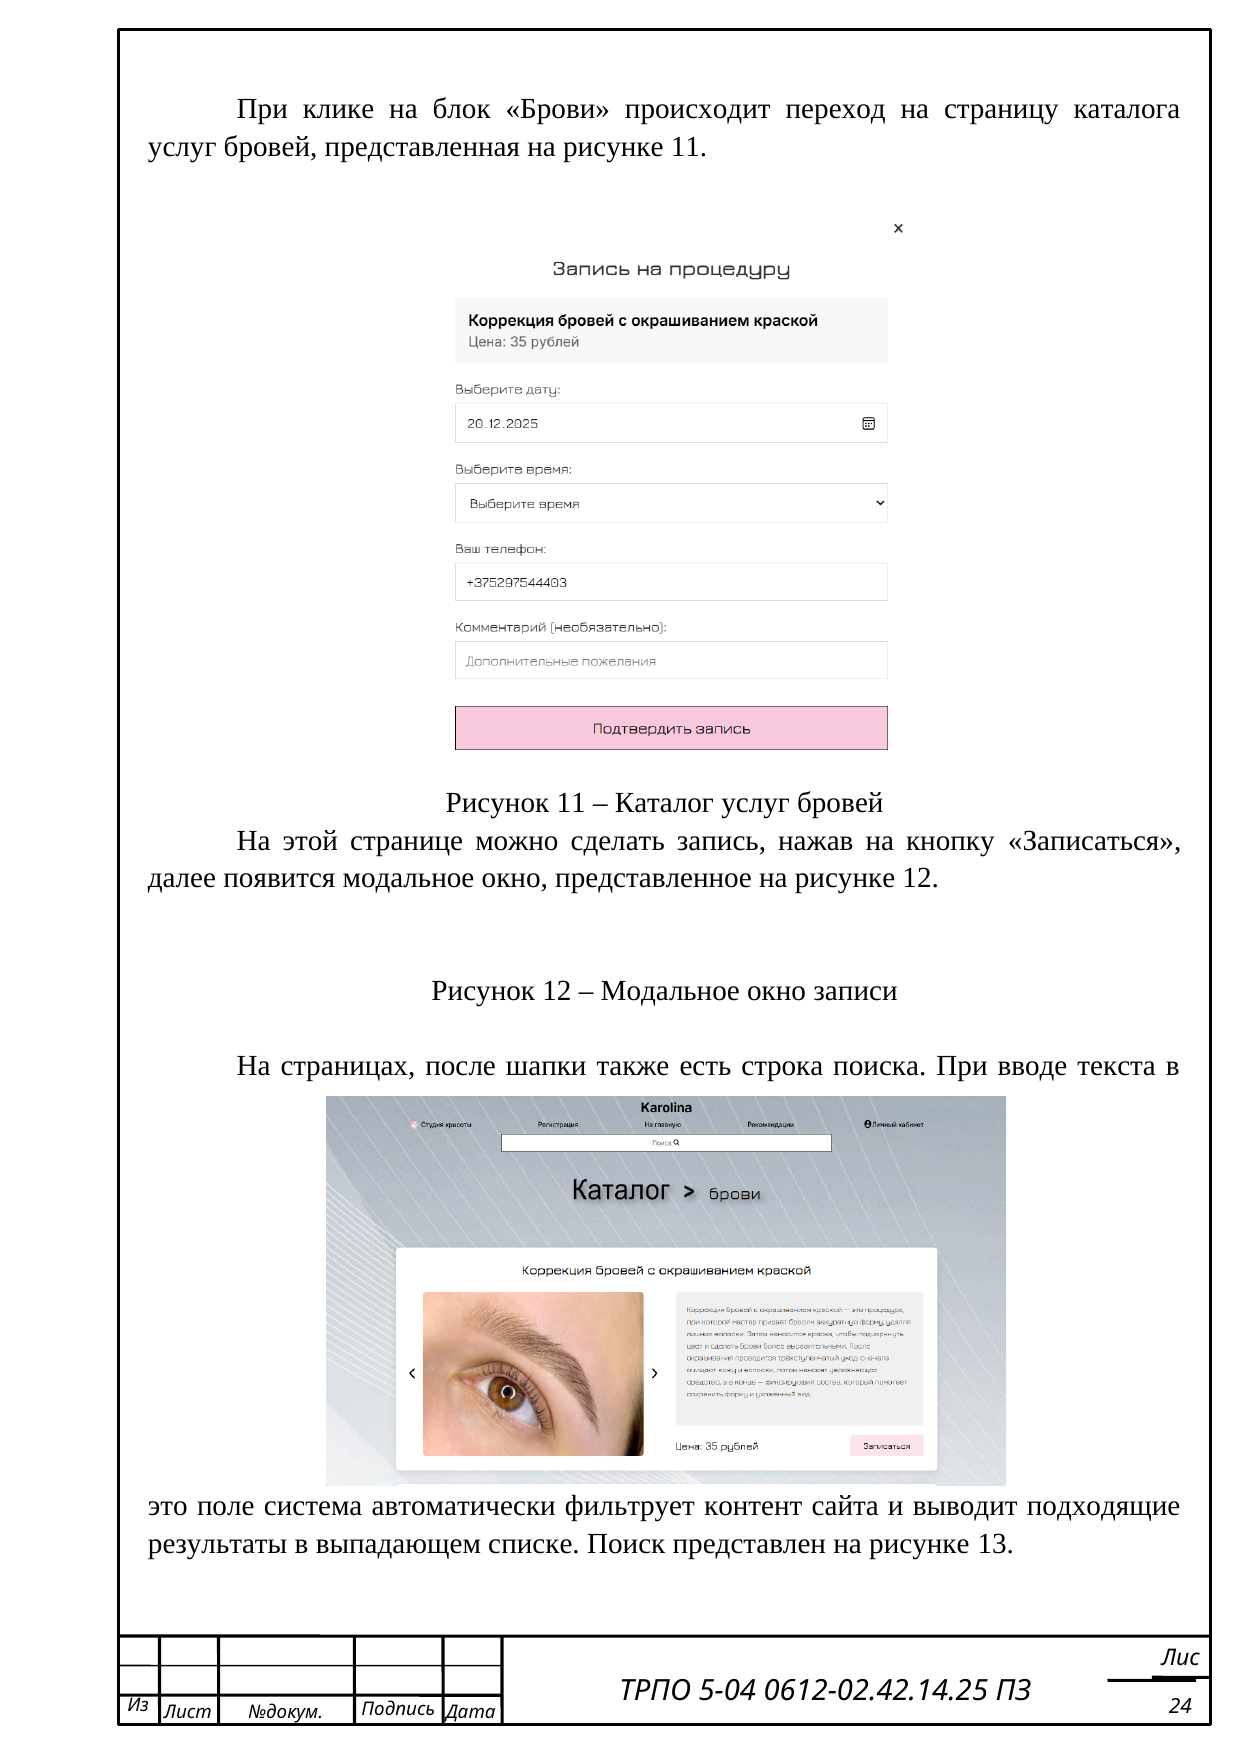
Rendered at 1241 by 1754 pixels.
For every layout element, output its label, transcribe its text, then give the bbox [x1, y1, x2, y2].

text При клике на блок «Брови» происходит переход на страницу каталога услуг бровей, представленная на рисунке 11. [148, 89, 1181, 164]
text Рисунок 12 – Модальное окно записи [148, 970, 1181, 1007]
picture [326, 1096, 1007, 1486]
picture [423, 205, 921, 783]
text На этой странице можно сделать запись, нажав на кнопку «Записаться», далее появится модальное окно, представленное на рисунке 12. [148, 820, 1181, 895]
